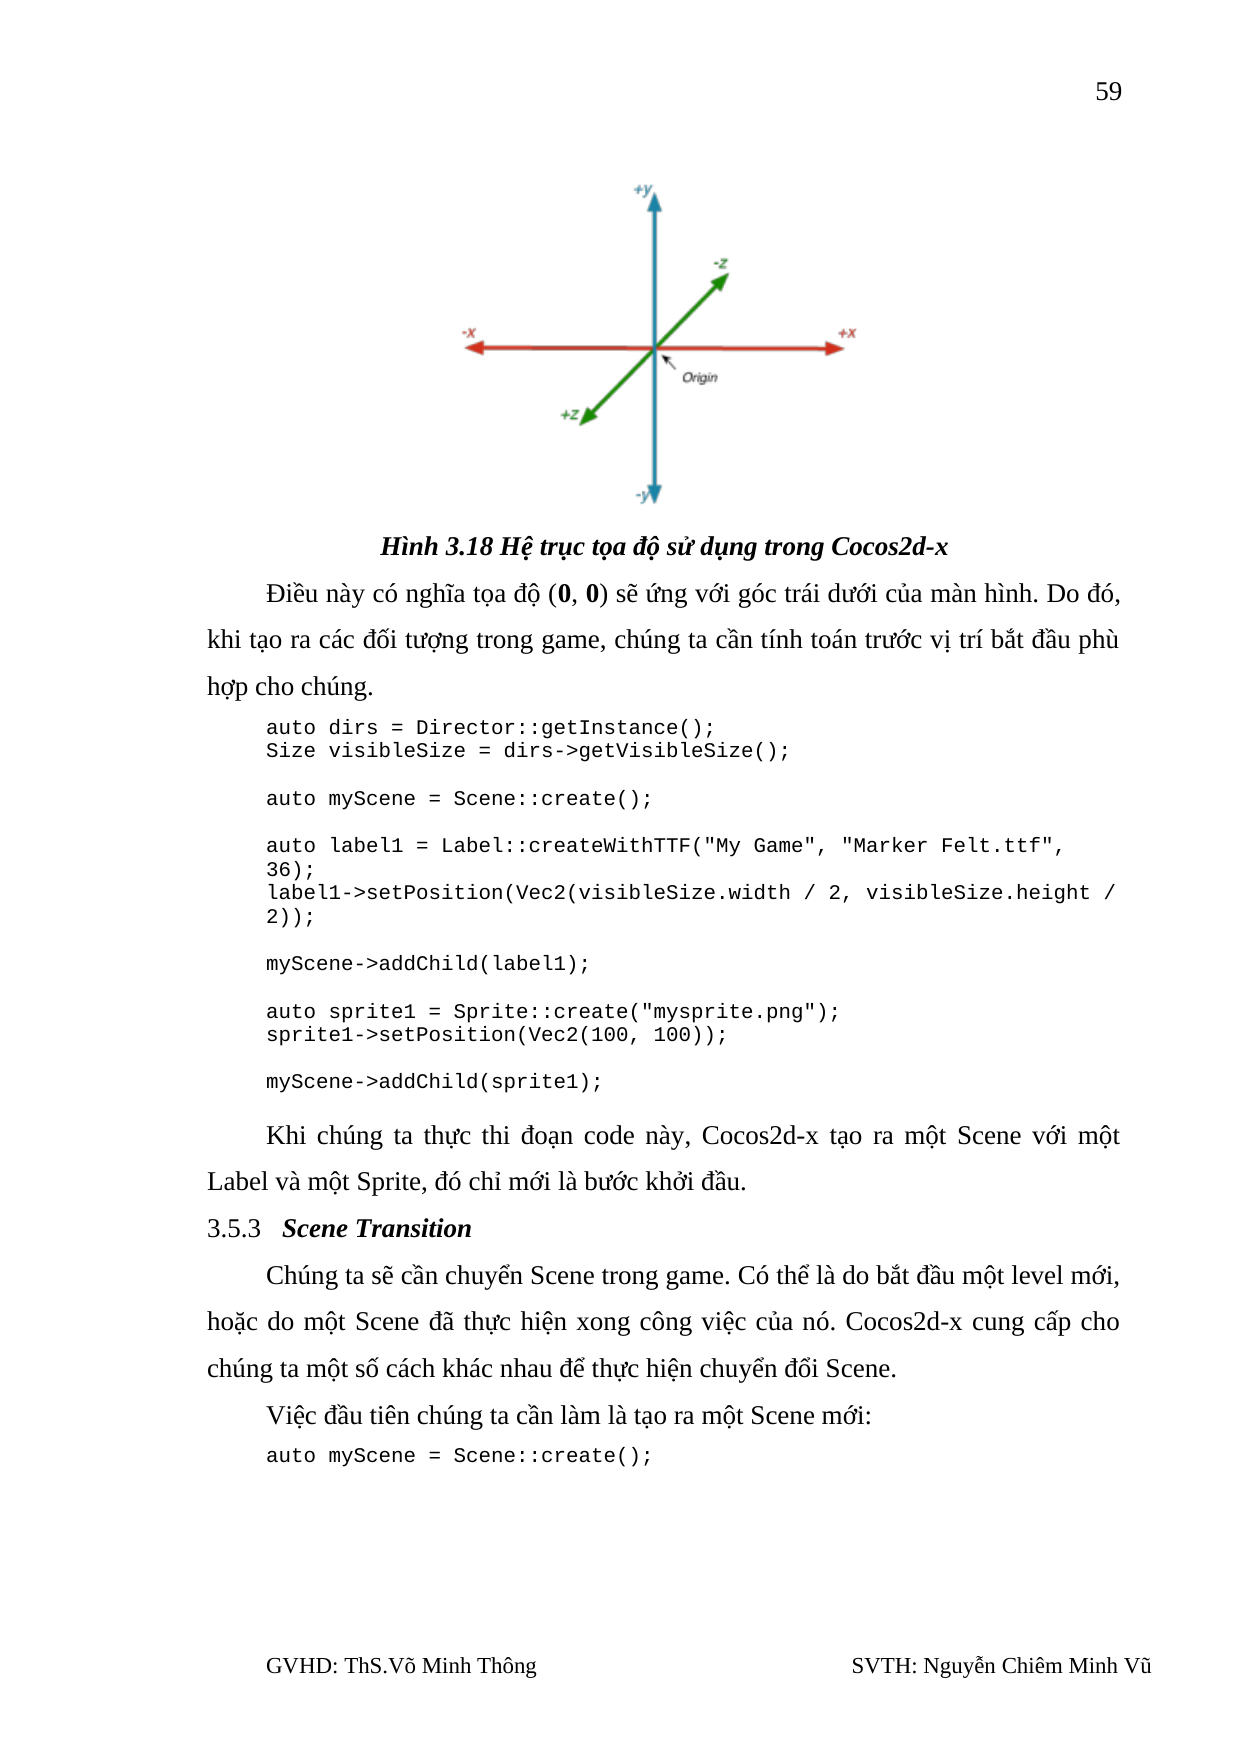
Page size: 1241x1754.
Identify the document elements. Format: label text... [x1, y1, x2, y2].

text auto sprite1 = Sprite::create("mysprite.png"); [266, 1001, 1122, 1024]
text Khi chúng ta thực thi đoạn code này, Cocos2d-x tạo ra một Scene với một Label và một Sprite, đó chỉ mới là bước khởi đầu. [207, 1119, 1122, 1197]
text Chúng ta sẽ cần chuyển Scene trong game. Có thể là do bắt đầu một level mới, hoặc do một Scene đã thực hiện xong công việc của nó. Cocos2d-x cung cấp cho chúng ta một số cách khác nhau để thực hiện chuyển đổi Scene. [207, 1259, 1122, 1383]
text myScene->addChild(sprite1); [266, 1072, 1122, 1095]
text Điều này có nghĩa tọa độ (0, 0) sẽ ứng với góc trái dưới của màn hình. Do đó, khi tạo ra các đối tượng trong game, chúng ta cần tính toán trước vị trí bắt đầu phù hợp cho chúng. [207, 577, 1122, 701]
text auto myScene = Scene::create(); [266, 1446, 1122, 1469]
text myScene->addChild(label1); [266, 953, 1122, 977]
subtitle Scene Transition [207, 1212, 1122, 1243]
text sprite1->setPosition(Vec2(100, 100)); [266, 1024, 1122, 1048]
text Việc đầu tiên chúng ta cần làm là tạo ra một Scene mới: [207, 1399, 1122, 1430]
text auto dirs = Director::getInstance(); [266, 717, 1122, 741]
picture [459, 177, 870, 515]
text auto myScene = Scene::create(); [266, 788, 1122, 811]
text Size visibleSize = dirs->getVisibleSize(); [266, 741, 1122, 764]
text label1->setPosition(Vec2(visibleSize.width / 2, visibleSize.height / 2)); [266, 882, 1122, 930]
subtitle Hình 3.18 Hệ trục tọa độ sử dụng trong Cocos2d-x [207, 530, 1122, 561]
text auto label1 = Label::createWithTTF("My Game", "Marker Felt.ttf", 36); [266, 835, 1122, 882]
